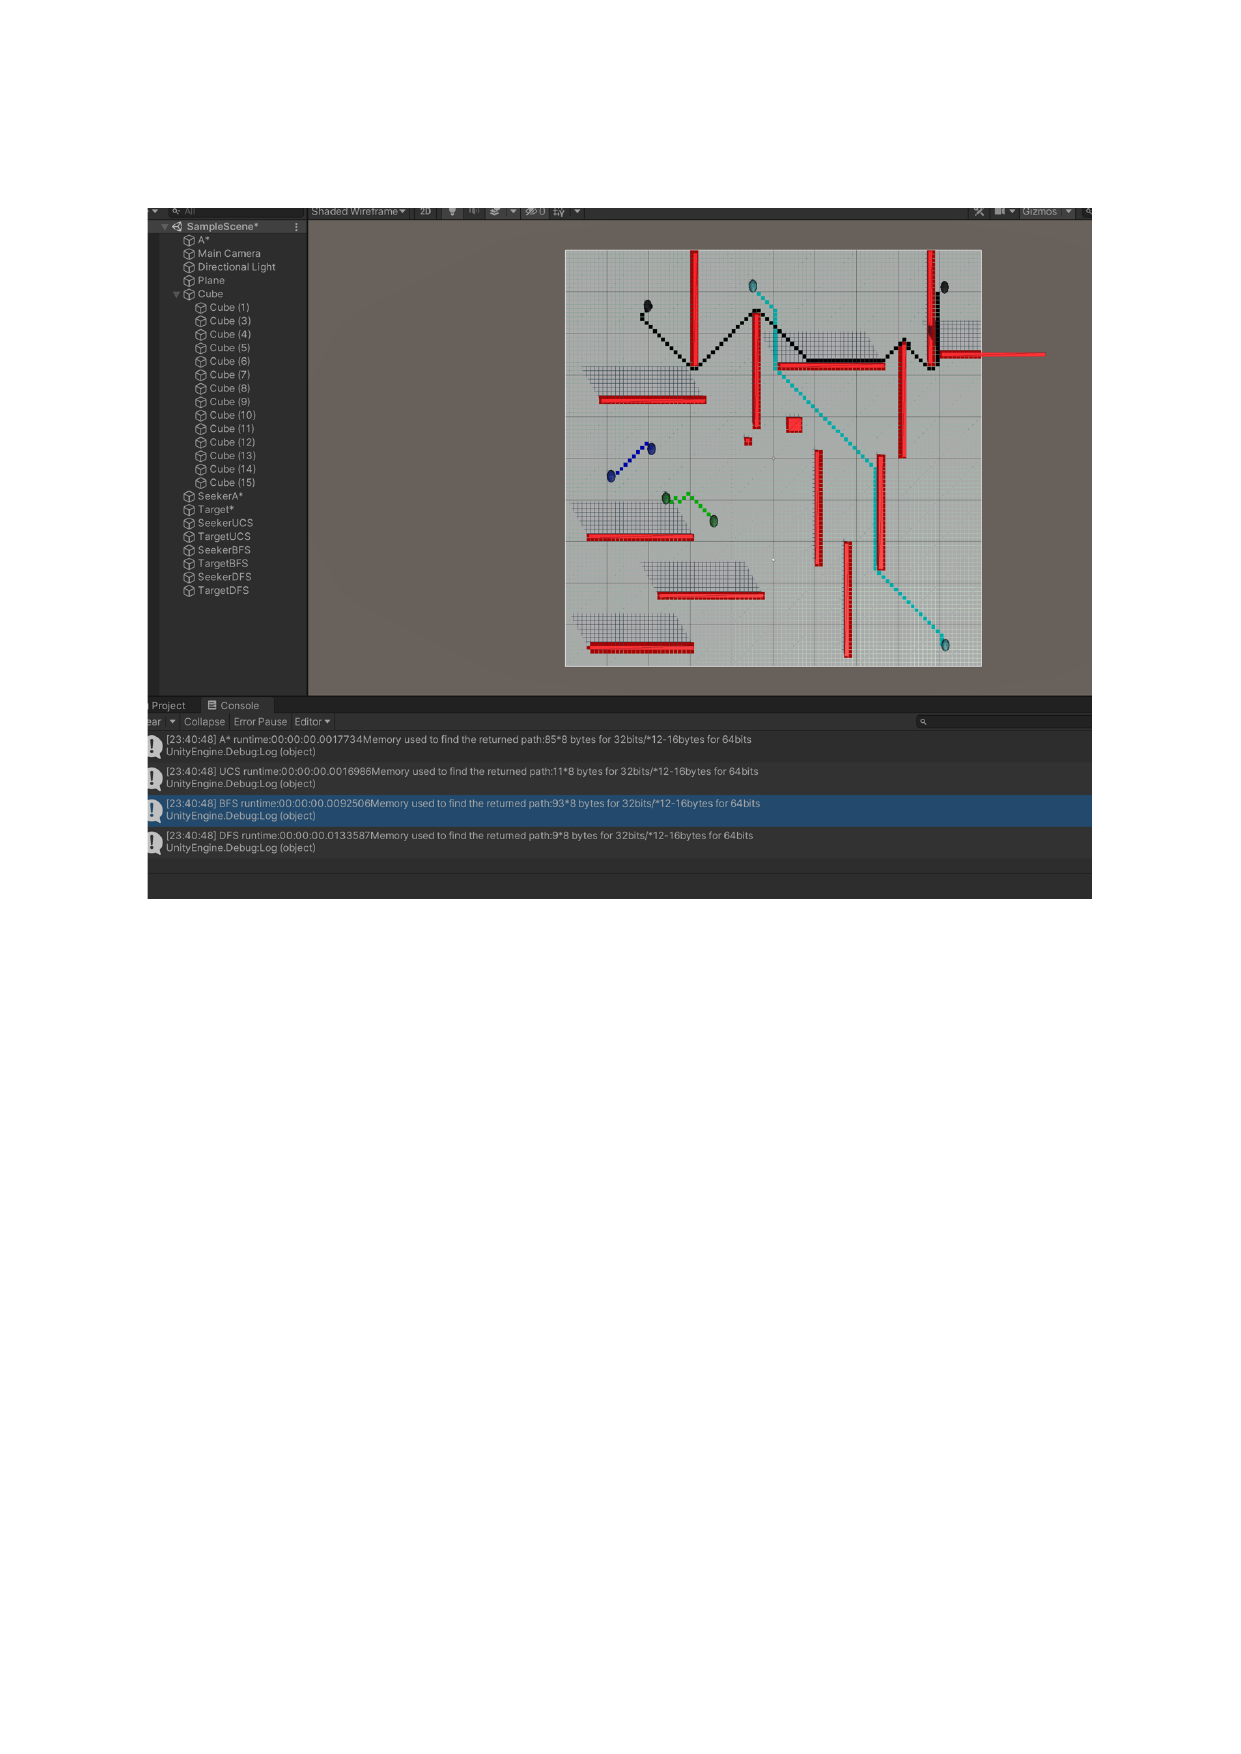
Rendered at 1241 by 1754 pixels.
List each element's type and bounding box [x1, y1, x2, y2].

picture [147, 208, 1092, 899]
